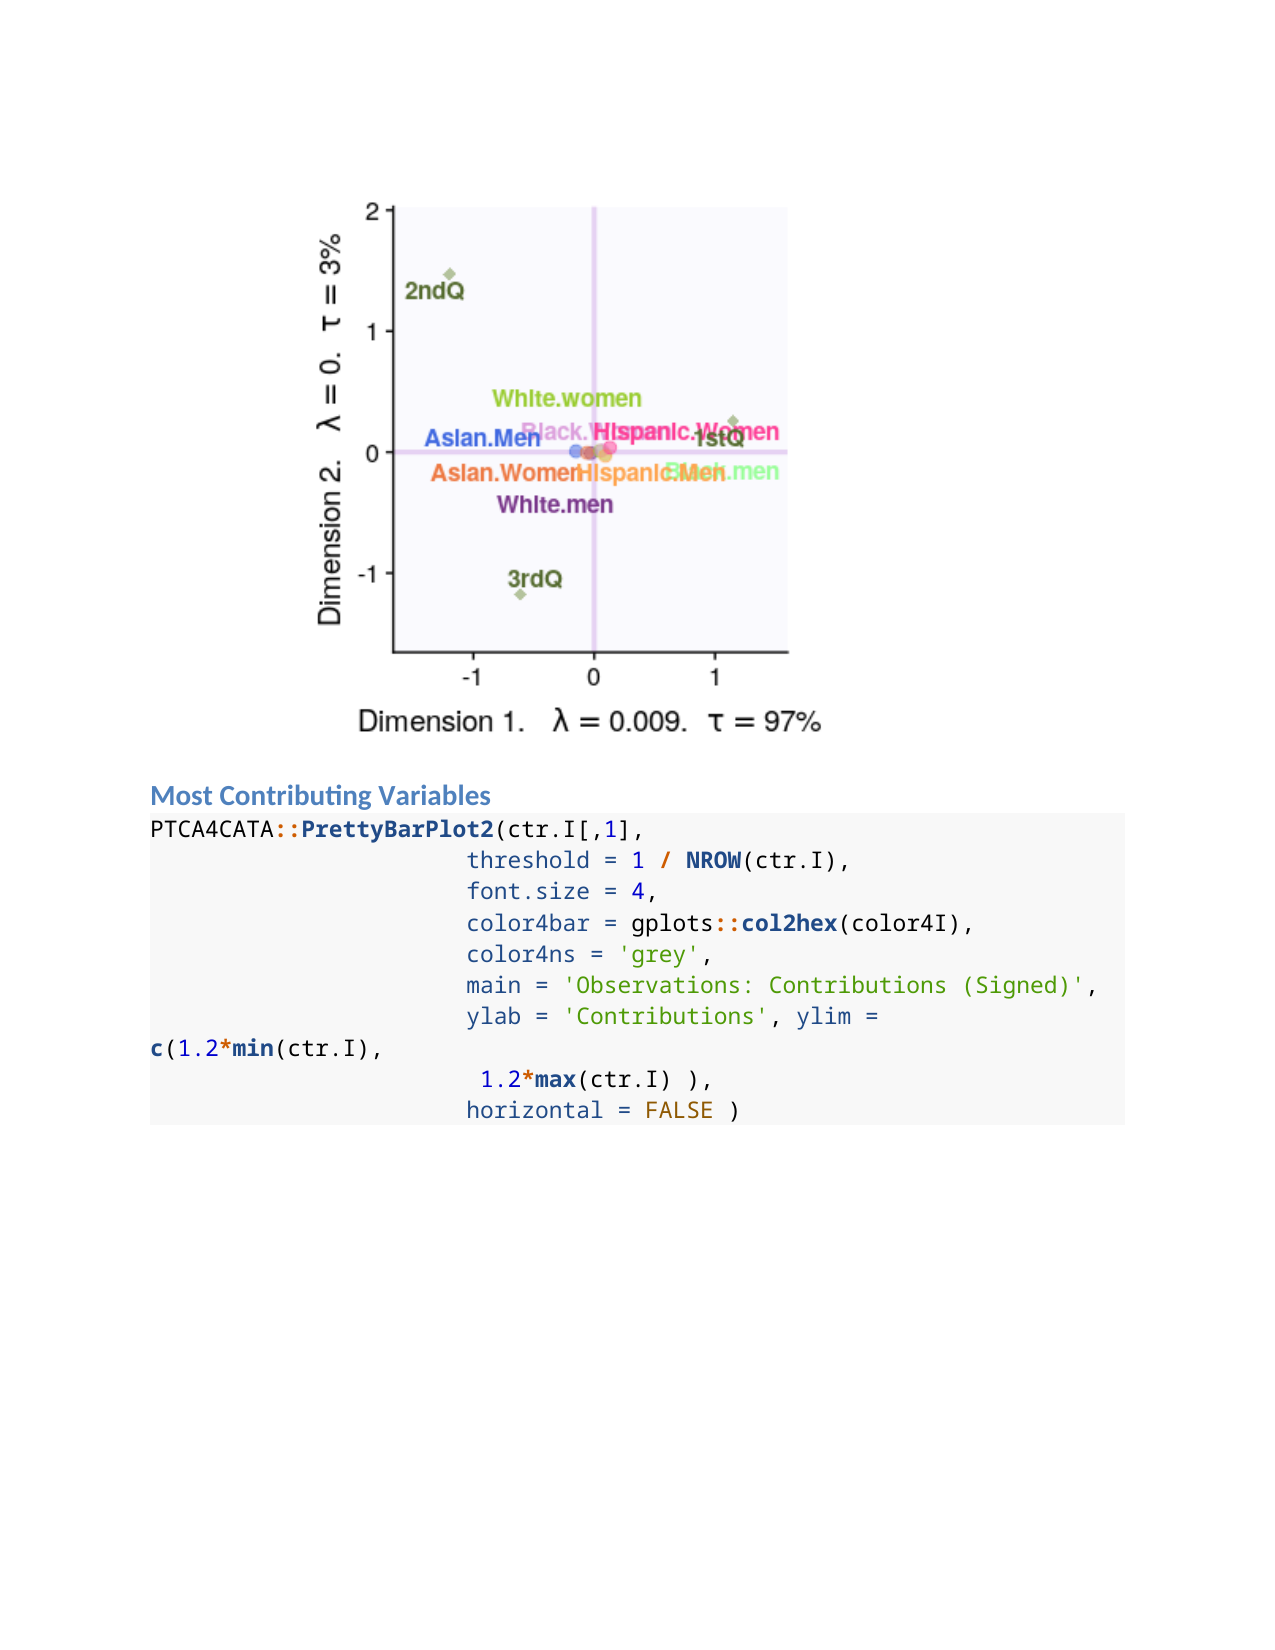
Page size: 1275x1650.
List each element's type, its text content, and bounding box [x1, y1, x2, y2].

text PTCA4CATA::PrettyBarPlot2(ctr.I[,1], threshold = 1 / NROW(ctr.I), font.size = 4, color4bar = gplots::col2hex(color4I), color4ns = 'grey', main = 'Observations: Contributions (Signed)', ylab = 'Contributions', ylim = c(1.2*min(ctr.I), 1.2*max(ctr.I) ), horizontal = FALSE ) [384, 813, 1125, 1125]
subtitle Most Contributing Variables [150, 777, 1125, 813]
picture [168, 150, 927, 757]
